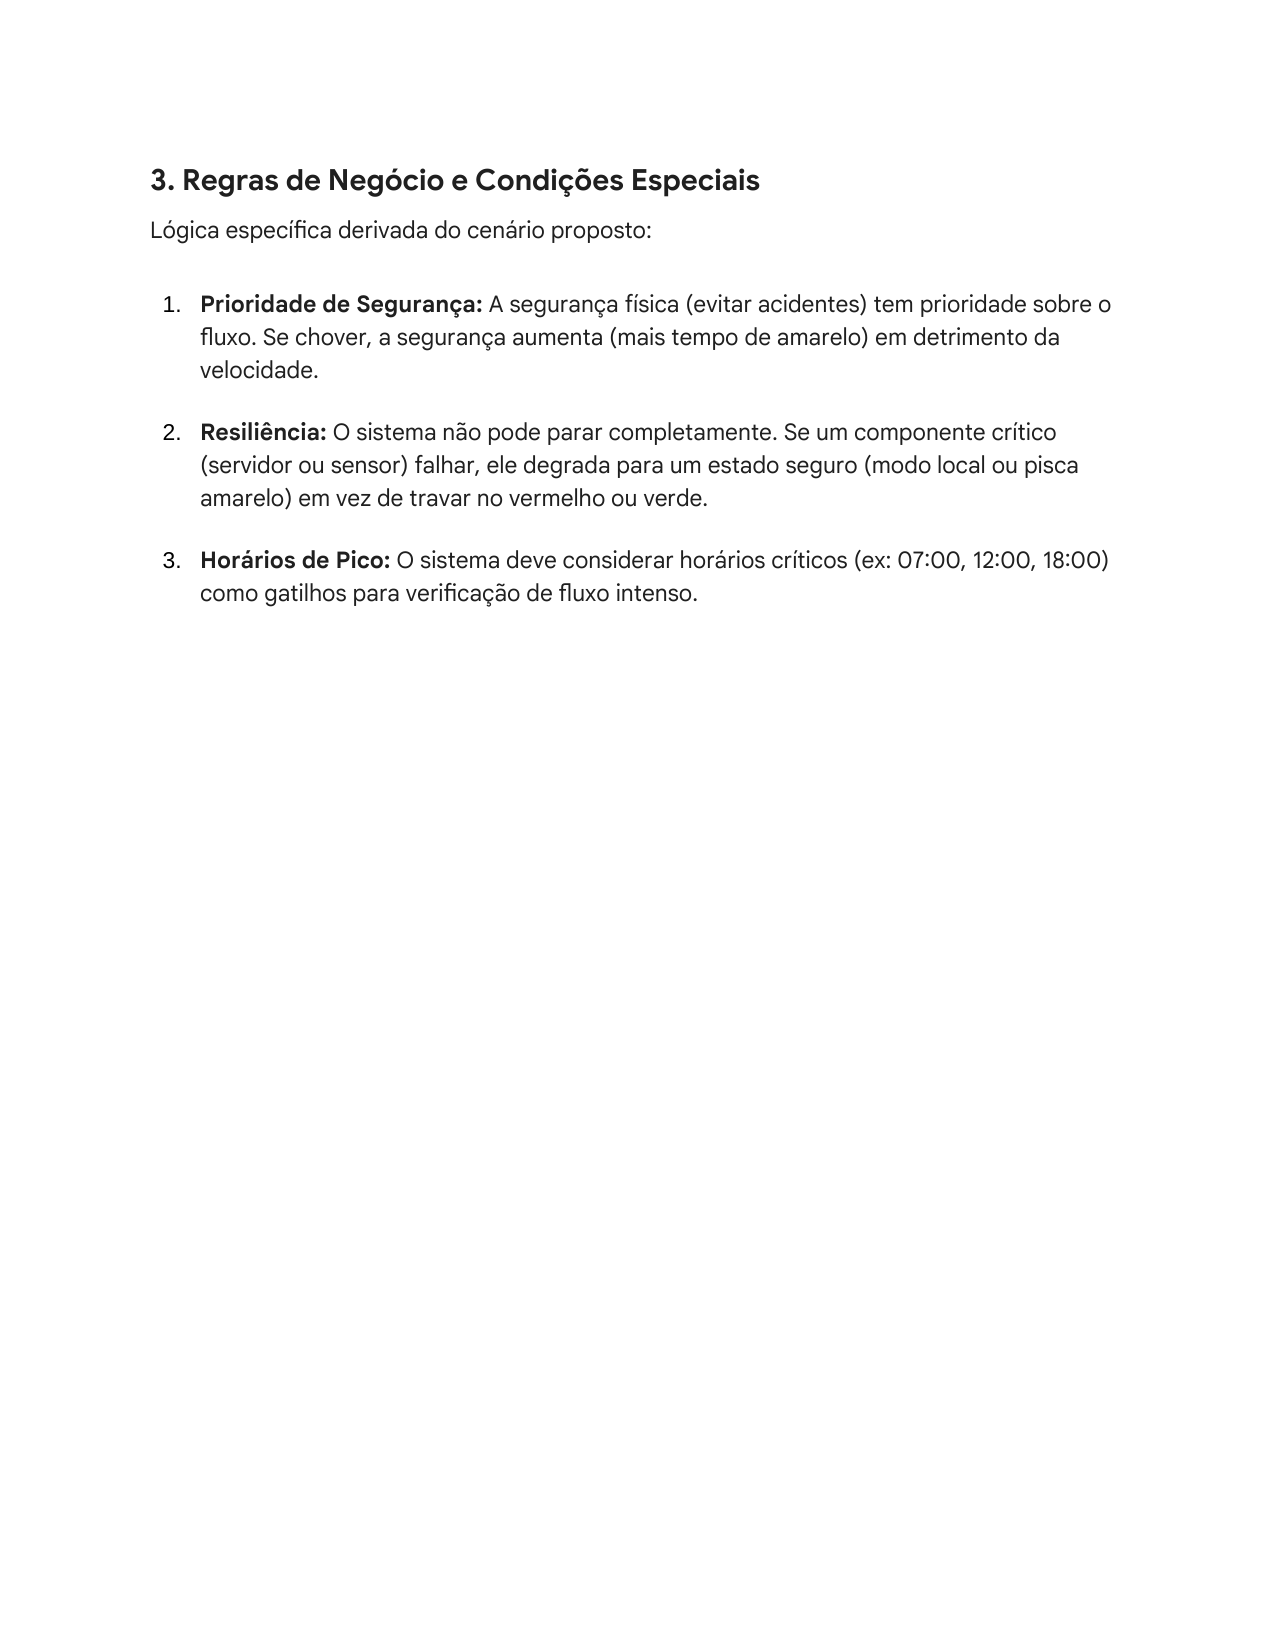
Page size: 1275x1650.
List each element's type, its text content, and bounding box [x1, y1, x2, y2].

list Horários de Pico: O sistema deve considerar horários críticos (ex: 07:00, 12:00, 18:00) como gatilhos para verificação de fluxo intenso. [162, 546, 1125, 638]
list Resiliência: O sistema não pode parar completamente. Se um componente crítico (servidor ou sensor) falhar, ele degrada para um estado seguro (modo local ou pisca amarelo) em vez de travar no vermelho ou verde. [162, 418, 1125, 543]
subtitle 3. Regras de Negócio e Condições Especiais [150, 162, 1125, 199]
text Lógica específica derivada do cenário proposto: [150, 217, 1125, 245]
list Prioridade de Segurança: A segurança física (evitar acidentes) tem prioridade sobre o fluxo. Se chover, a segurança aumenta (mais tempo de amarelo) em detrimento da velocidade. [162, 291, 1125, 415]
